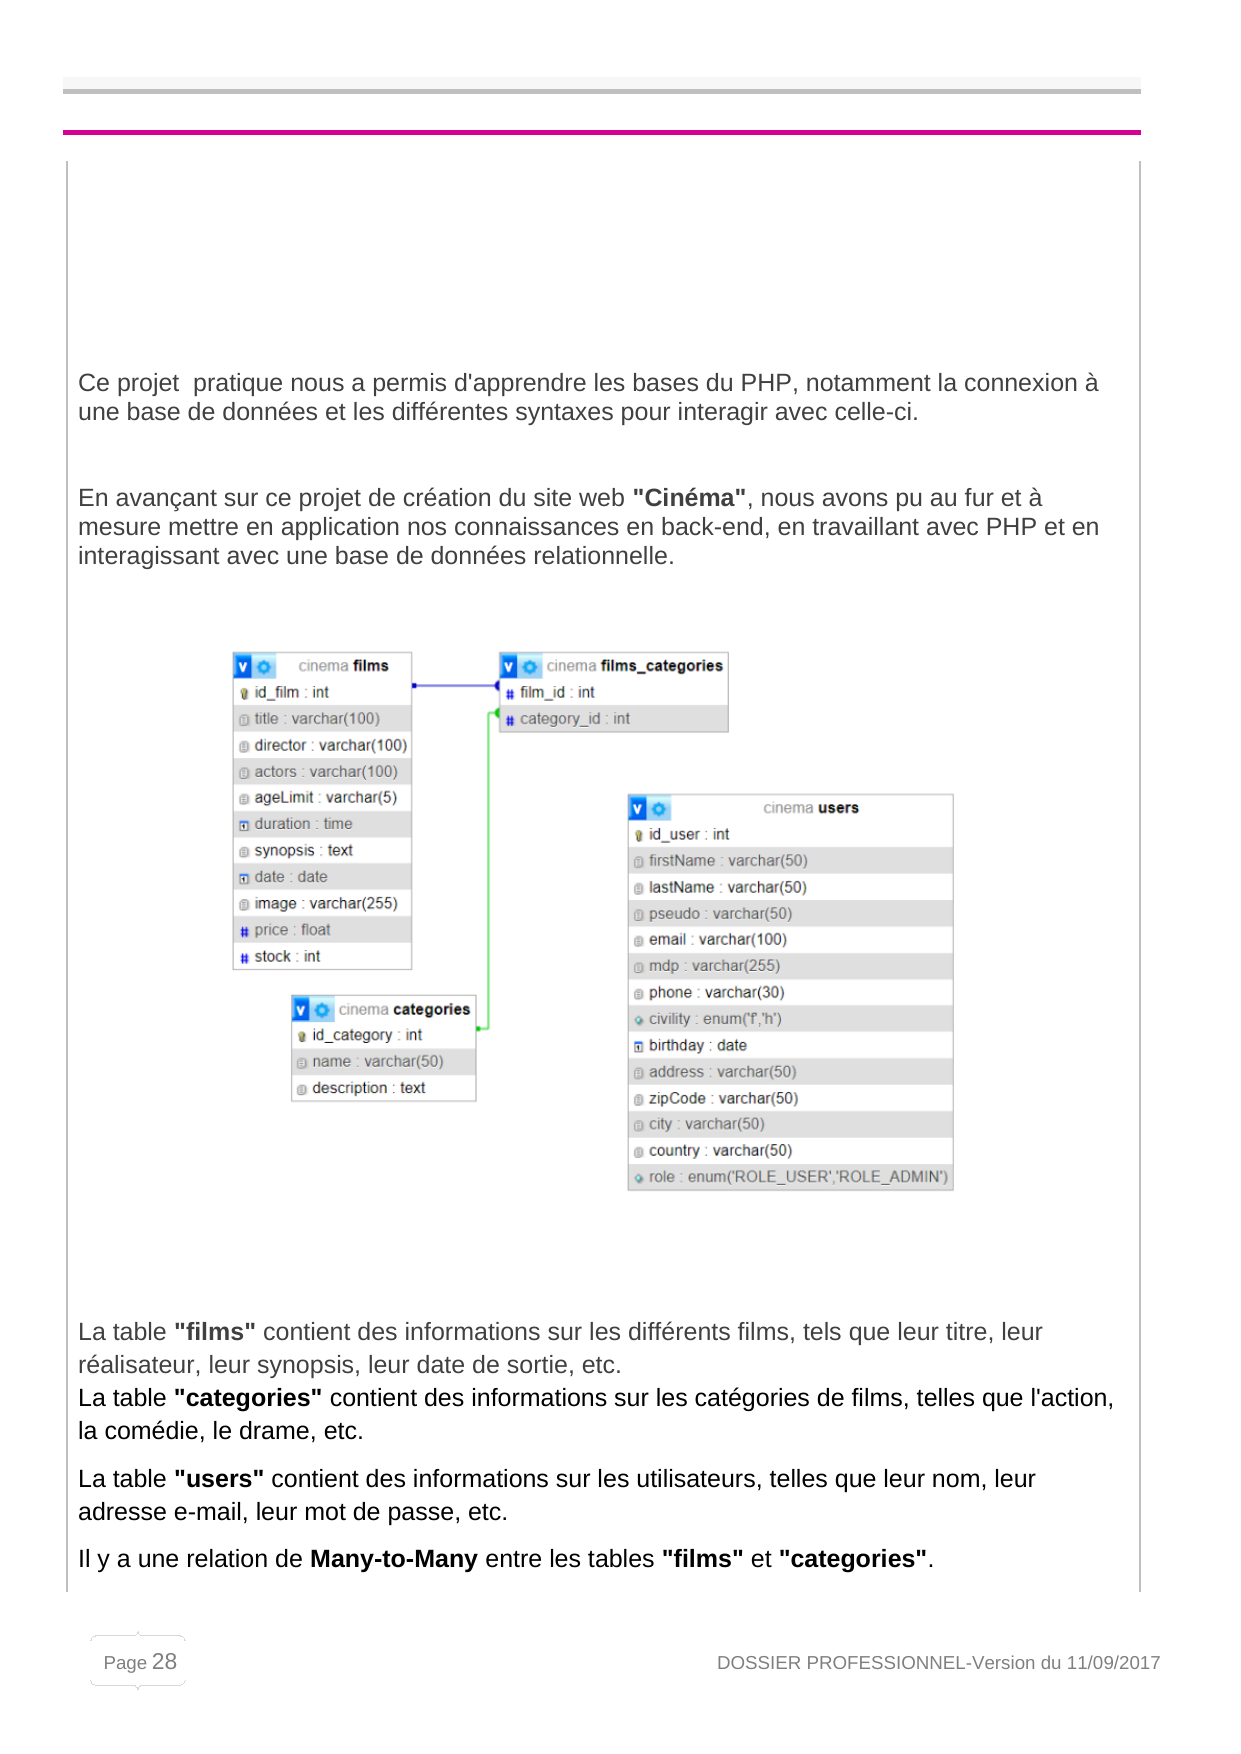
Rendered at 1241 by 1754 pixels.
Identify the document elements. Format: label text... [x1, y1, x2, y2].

picture [168, 611, 1029, 1235]
